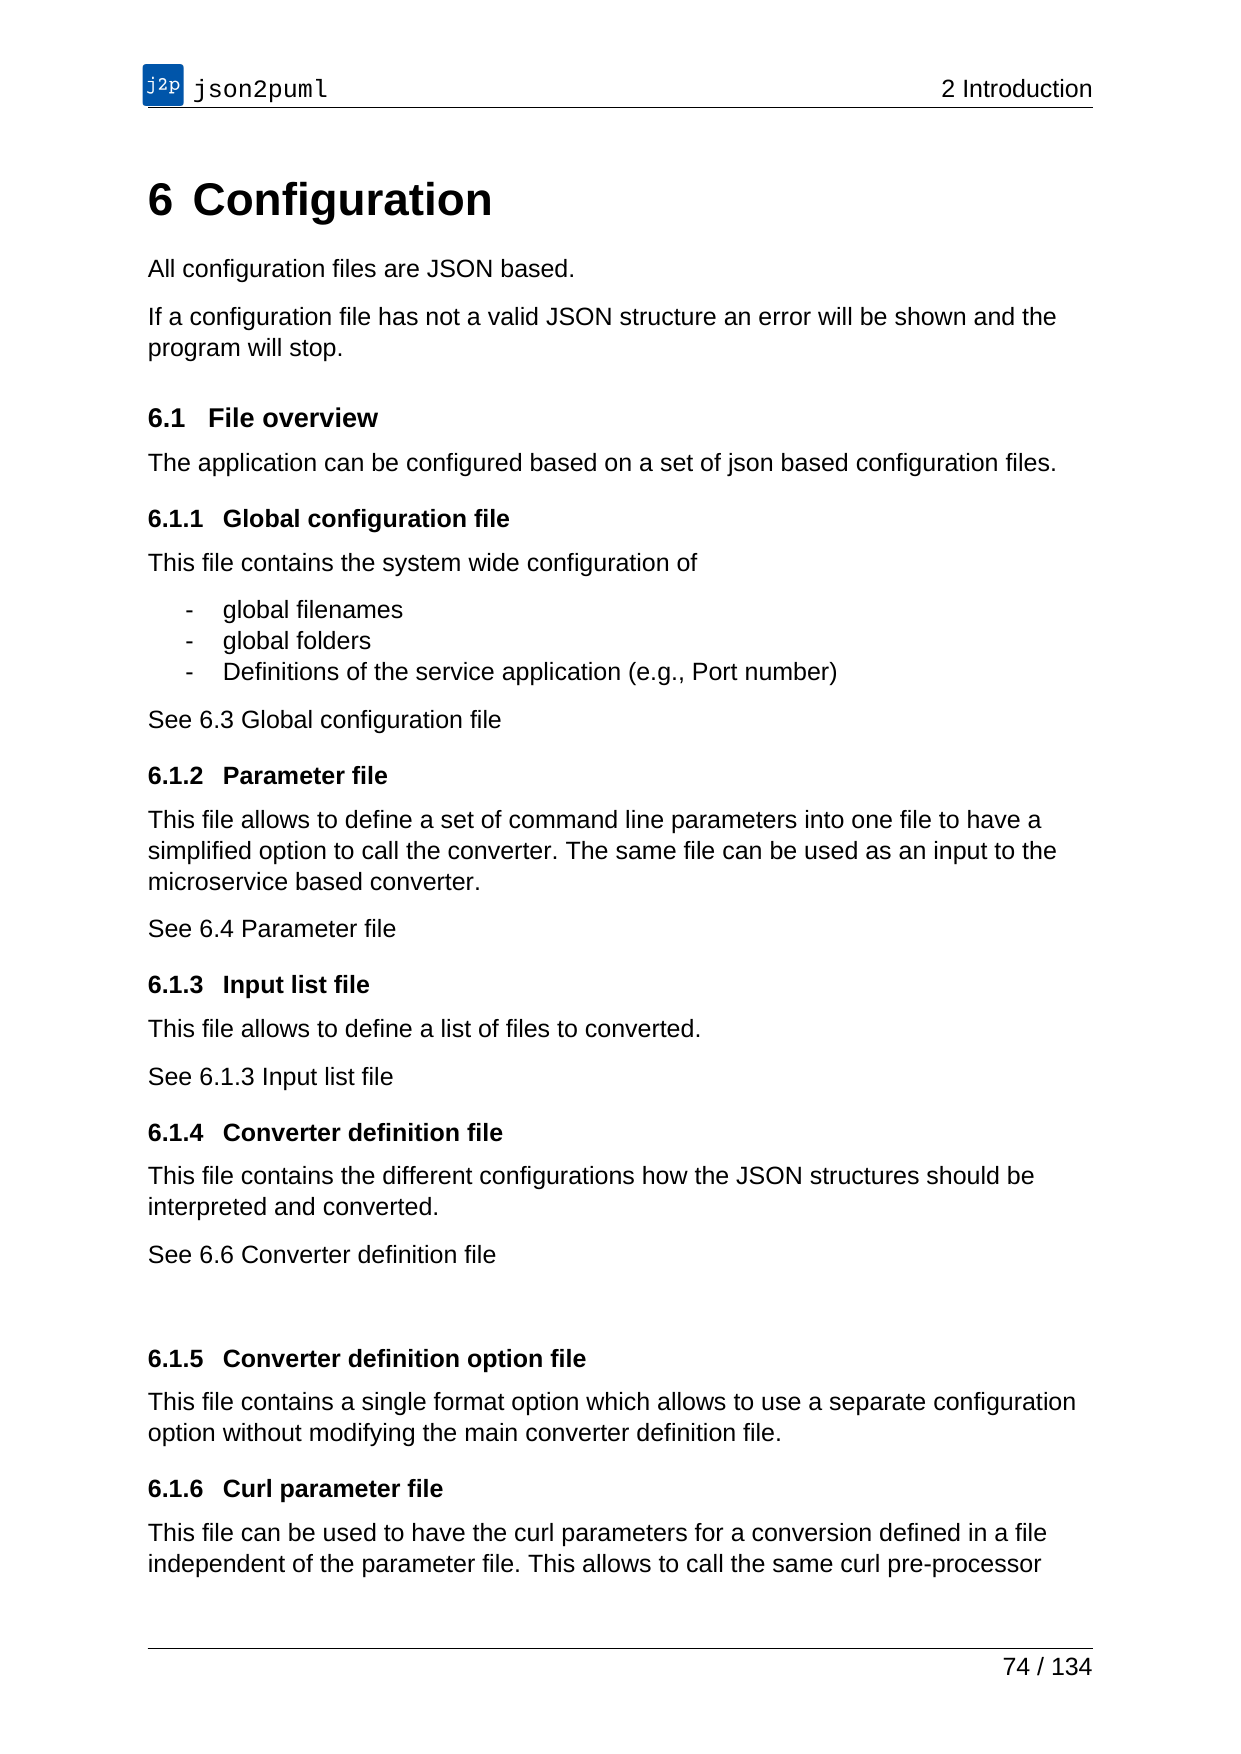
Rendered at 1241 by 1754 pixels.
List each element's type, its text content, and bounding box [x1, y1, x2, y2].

text This file contains the different configurations how the JSON structures should be interpreted and converted. [148, 1161, 1093, 1221]
text All configuration files are JSON based. [148, 254, 1093, 283]
picture [142, 64, 184, 106]
subtitle File overview [148, 402, 1093, 433]
subtitle Configuration [148, 173, 1093, 225]
text If a configuration file has not a valid JSON structure an error will be shown and the program will stop. [148, 302, 1093, 362]
text See 6.6 Converter definition file [148, 1240, 1093, 1269]
text This file contains the system wide configuration of [148, 548, 1093, 576]
text See 6.4 Parameter file [148, 914, 1093, 943]
subtitle Global configuration file [148, 504, 1093, 533]
subtitle Converter definition option file [148, 1344, 1093, 1373]
list Definitions of the service application (e.g., Port number) [185, 657, 1093, 686]
subtitle Input list file [148, 971, 1093, 999]
list global folders [185, 626, 1093, 655]
text This file allows to define a list of files to converted. [148, 1014, 1093, 1043]
subtitle Curl parameter file [148, 1474, 1093, 1503]
text This file contains a single format option which allows to use a separate configuration option without modifying the main converter definition file. [148, 1387, 1093, 1447]
subtitle Parameter file [148, 761, 1093, 790]
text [148, 1518, 1093, 1578]
list global filenames [185, 595, 1093, 624]
text This file allows to define a set of command line parameters into one file to have a simplified option to call the converter. The same file can be used as an input to the microservice based converter. [148, 805, 1093, 896]
subtitle Converter definition file [148, 1118, 1093, 1147]
text The application can be configured based on a set of json based configuration files. [148, 448, 1093, 477]
text See 6.3 Global configuration file [148, 705, 1093, 734]
text See 6.1.3 Input list file [148, 1062, 1093, 1091]
